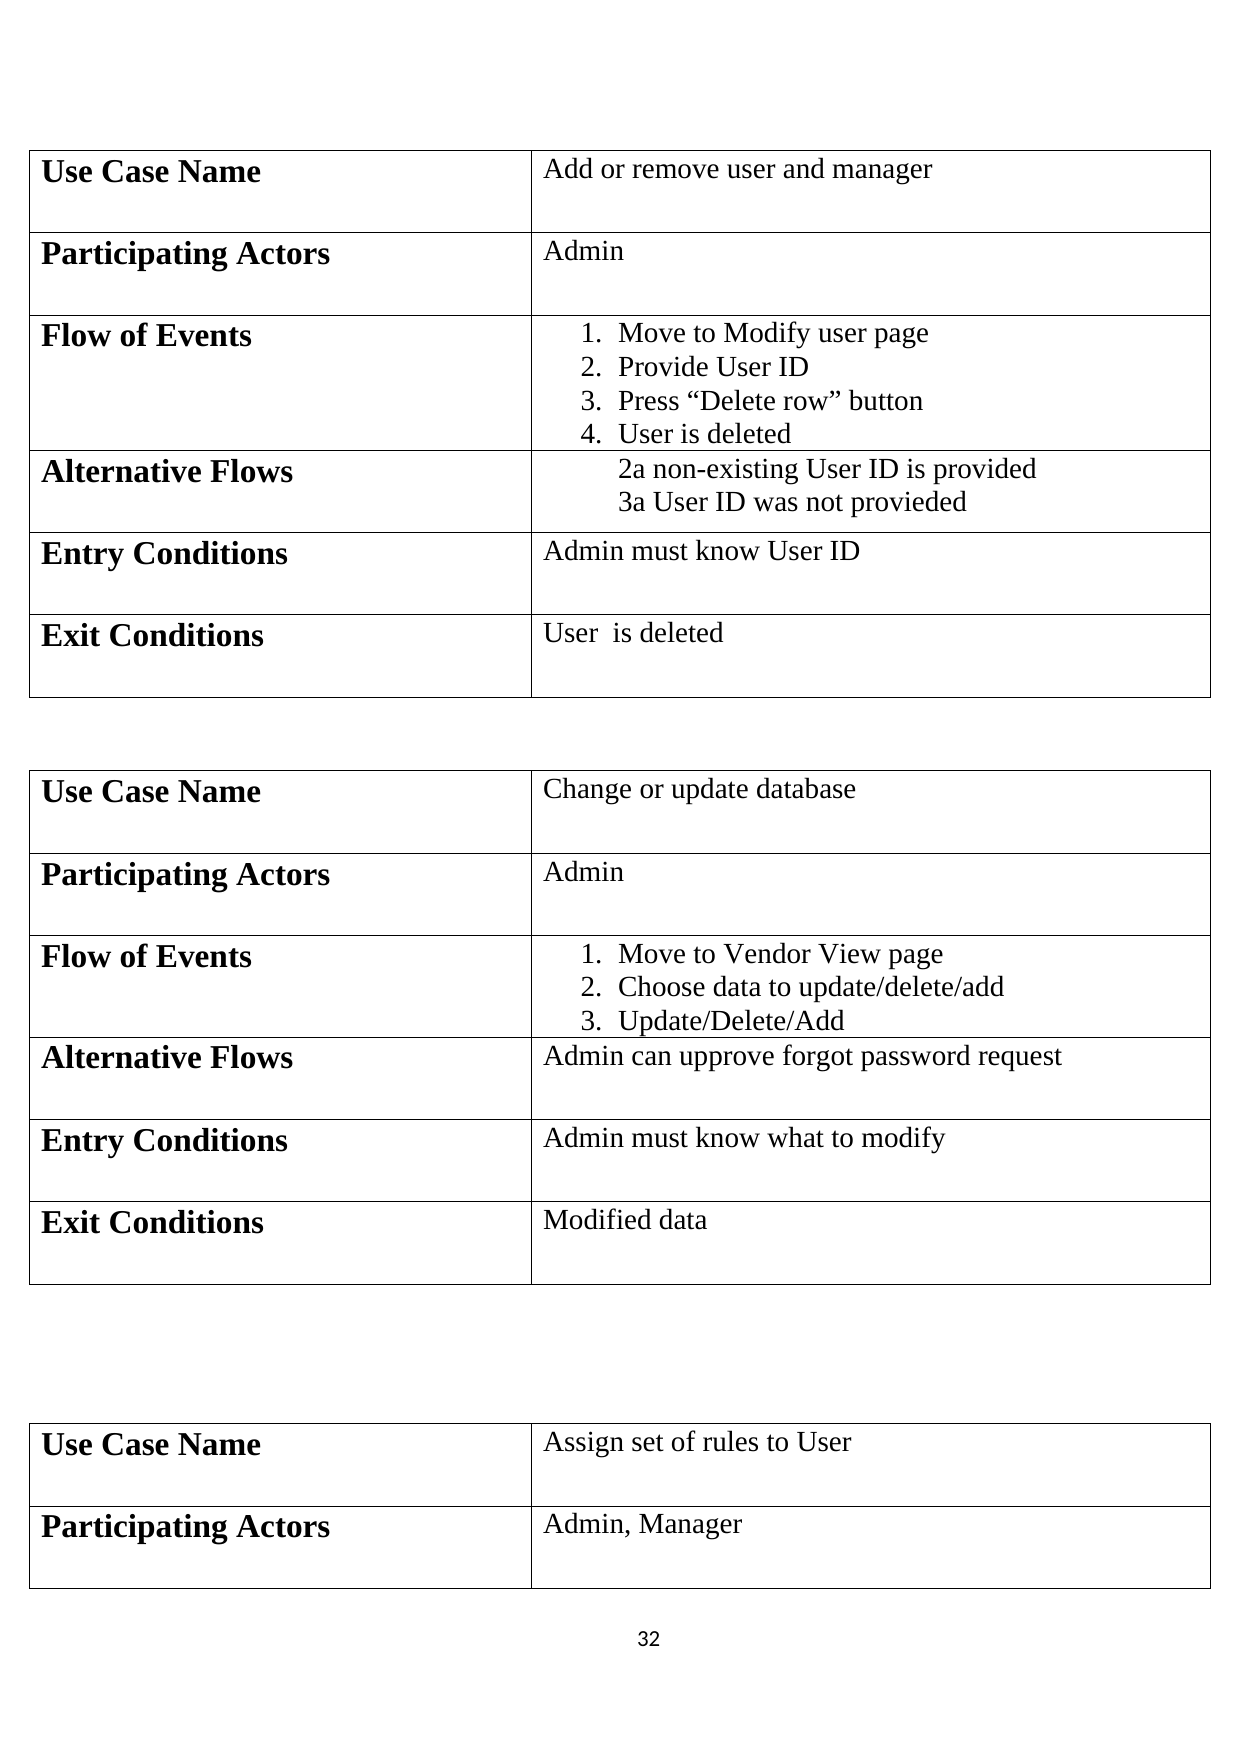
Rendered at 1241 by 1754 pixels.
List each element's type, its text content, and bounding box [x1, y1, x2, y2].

table_cell Admin, Manager [532, 1507, 1210, 1588]
table_header Use Case Name [30, 771, 531, 853]
table_cell Modified data [532, 1202, 1210, 1283]
table_header Add or remove user and manager [532, 151, 1210, 232]
table_cell Admin must know what to modify [532, 1120, 1210, 1201]
table_cell Exit Conditions [30, 615, 531, 697]
table_cell Participating Actors [30, 854, 531, 935]
table_header Change or update database [532, 771, 1210, 853]
table_cell Admin [532, 854, 1210, 935]
table_cell Entry Conditions [30, 533, 531, 614]
table_cell 2a non-existing User ID is provided 3a User ID was not provieded [532, 451, 1210, 532]
table_cell Participating Actors [30, 233, 531, 314]
table_cell Participating Actors [30, 1507, 531, 1588]
table_cell Entry Conditions [30, 1120, 531, 1201]
table_cell Exit Conditions [30, 1202, 531, 1283]
table_header Assign set of rules to User [532, 1424, 1210, 1506]
table_cell Admin must know User ID [532, 533, 1210, 614]
table_cell Move to Modify user page Provide User ID Press “Delete row” button User is deleted [532, 316, 1210, 450]
table_header Use Case Name [30, 1424, 531, 1506]
table_cell Flow of Events [30, 316, 531, 450]
table_cell Admin [532, 233, 1210, 314]
table_header Use Case Name [30, 151, 531, 232]
table_cell User is deleted [532, 615, 1210, 697]
table_cell Alternative Flows [30, 451, 531, 532]
table_cell Admin can upprove forgot password request [532, 1038, 1210, 1119]
table_cell Flow of Events [30, 936, 531, 1037]
table_cell Alternative Flows [30, 1038, 531, 1119]
table_cell Move to Vendor View page Choose data to update/delete/add Update/Delete/Add [532, 936, 1210, 1037]
